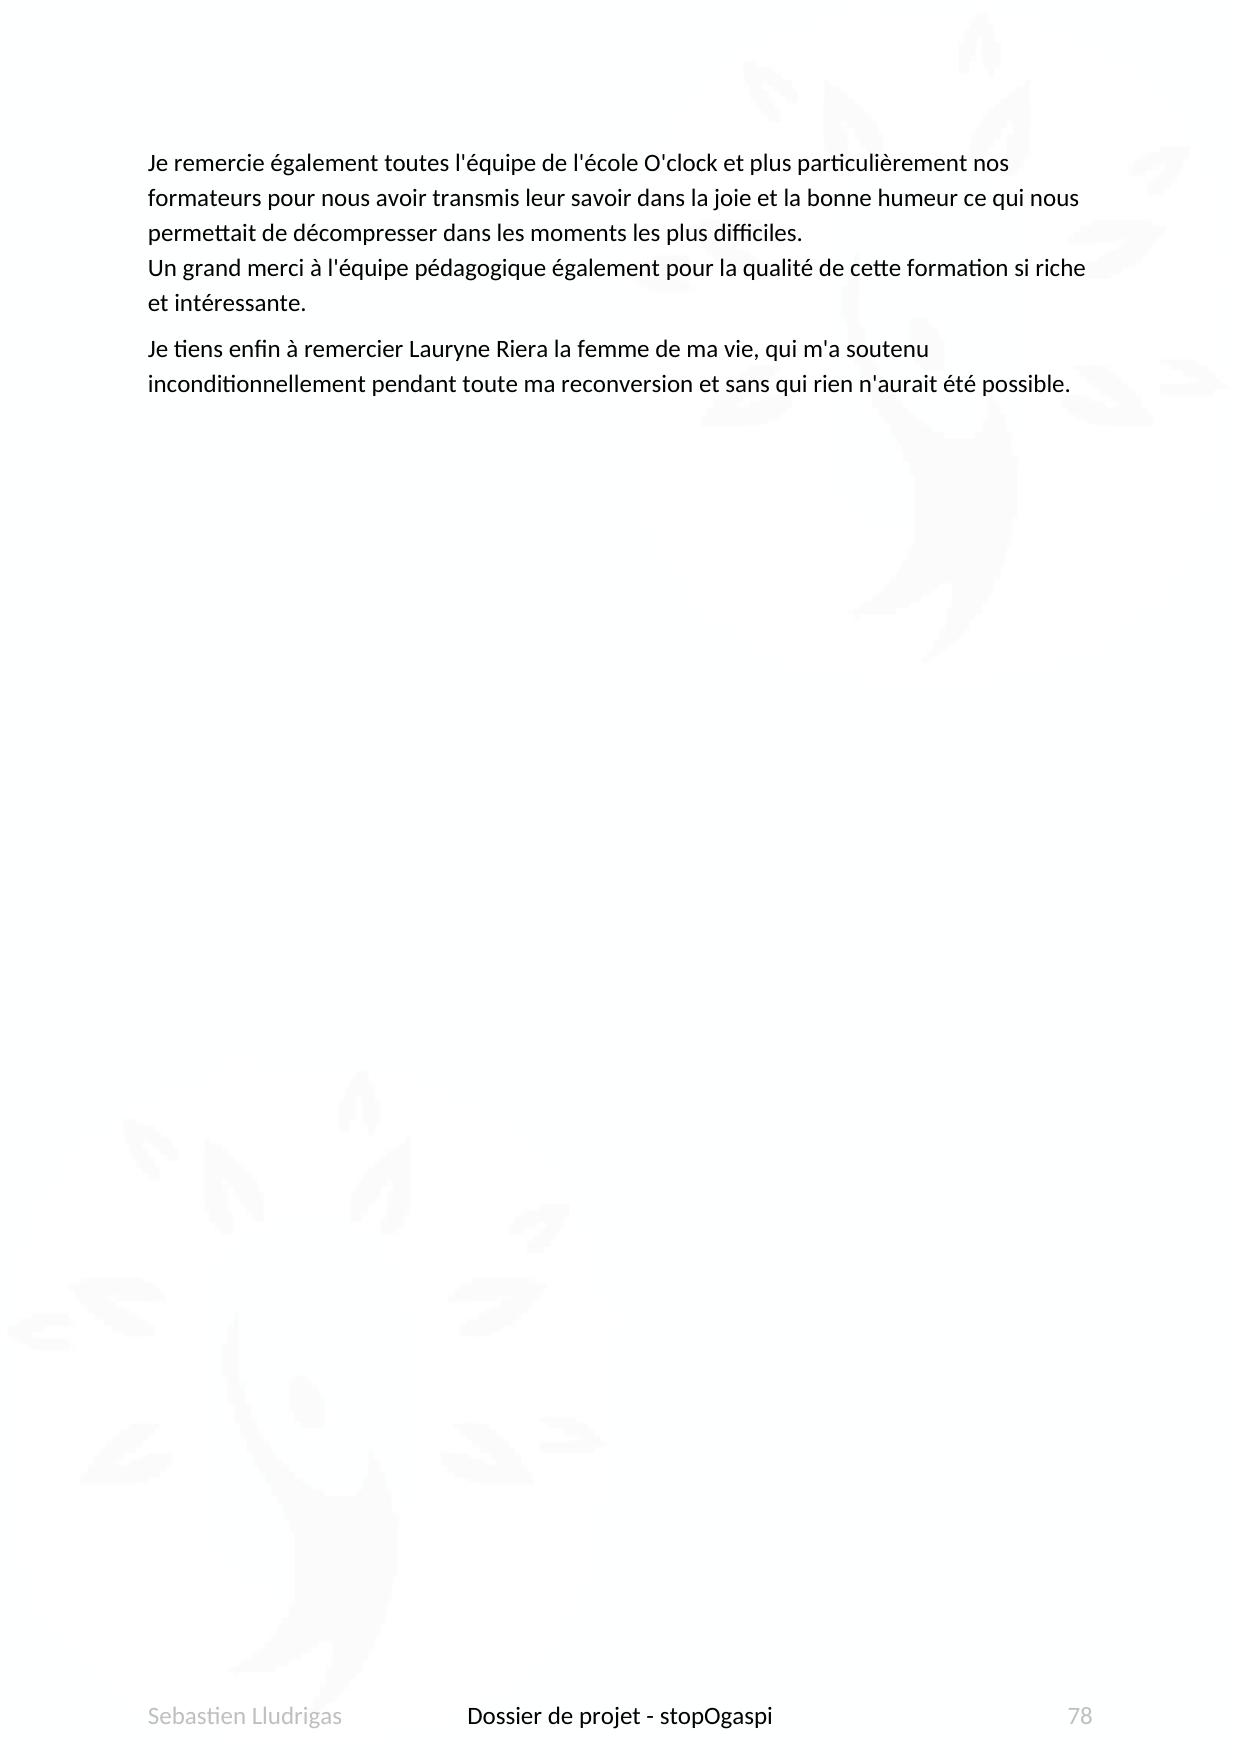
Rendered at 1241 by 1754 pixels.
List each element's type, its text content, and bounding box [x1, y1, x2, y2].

text Je remercie également toutes l'équipe de l'école O'clock et plus particulièrement nos formateurs pour nous avoir transmis leur savoir dans la joie et la bonne humeur ce qui nous permettait de décompresser dans les moments les plus difficiles. Un grand merci à l'équipe pédagogique également pour la qualité de cette formation si riche et intéressante. [148, 148, 1093, 318]
text Je tiens enfin à remercier Lauryne Riera la femme de ma vie, qui m'a soutenu inconditionnellement pendant toute ma reconversion et sans qui rien n'aurait été possible. [148, 333, 1093, 398]
